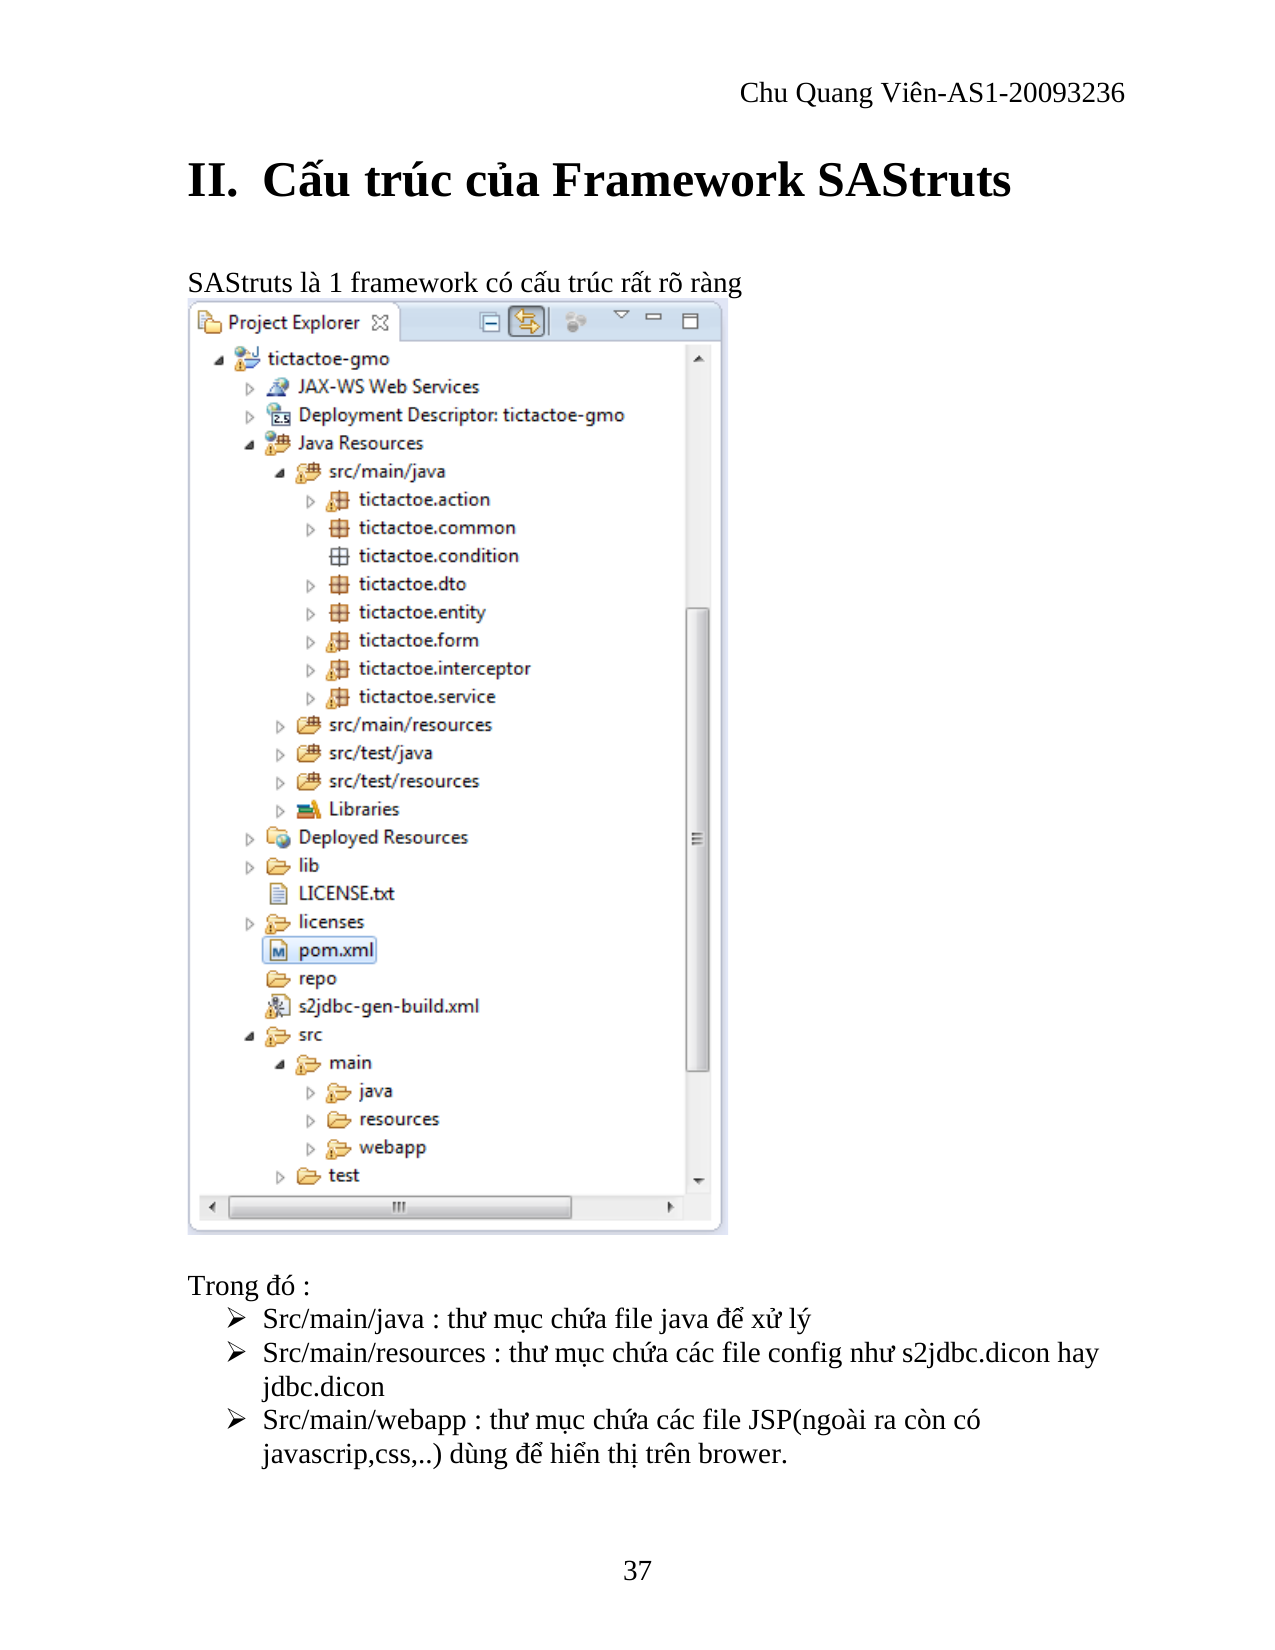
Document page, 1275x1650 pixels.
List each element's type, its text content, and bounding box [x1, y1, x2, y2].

list Src/main/resources : thư mục chứa các file config như s2jdbc.dicon hay jdbc.dicon [225, 1335, 1125, 1402]
text Trong đó : [187, 1268, 1125, 1302]
list Src/main/java : thư mục chứa file java để xử lý [225, 1302, 1125, 1335]
text SAStruts là 1 framework có cấu trúc rất rõ ràng [187, 265, 1125, 298]
picture [187, 298, 729, 1235]
list Src/main/webapp : thư mục chứa các file JSP(ngoài ra còn có javascrip,css,..) dùng để hiển thị trên brower. [225, 1402, 1125, 1469]
list Cấu trúc của Framework SAStruts [187, 150, 1125, 207]
